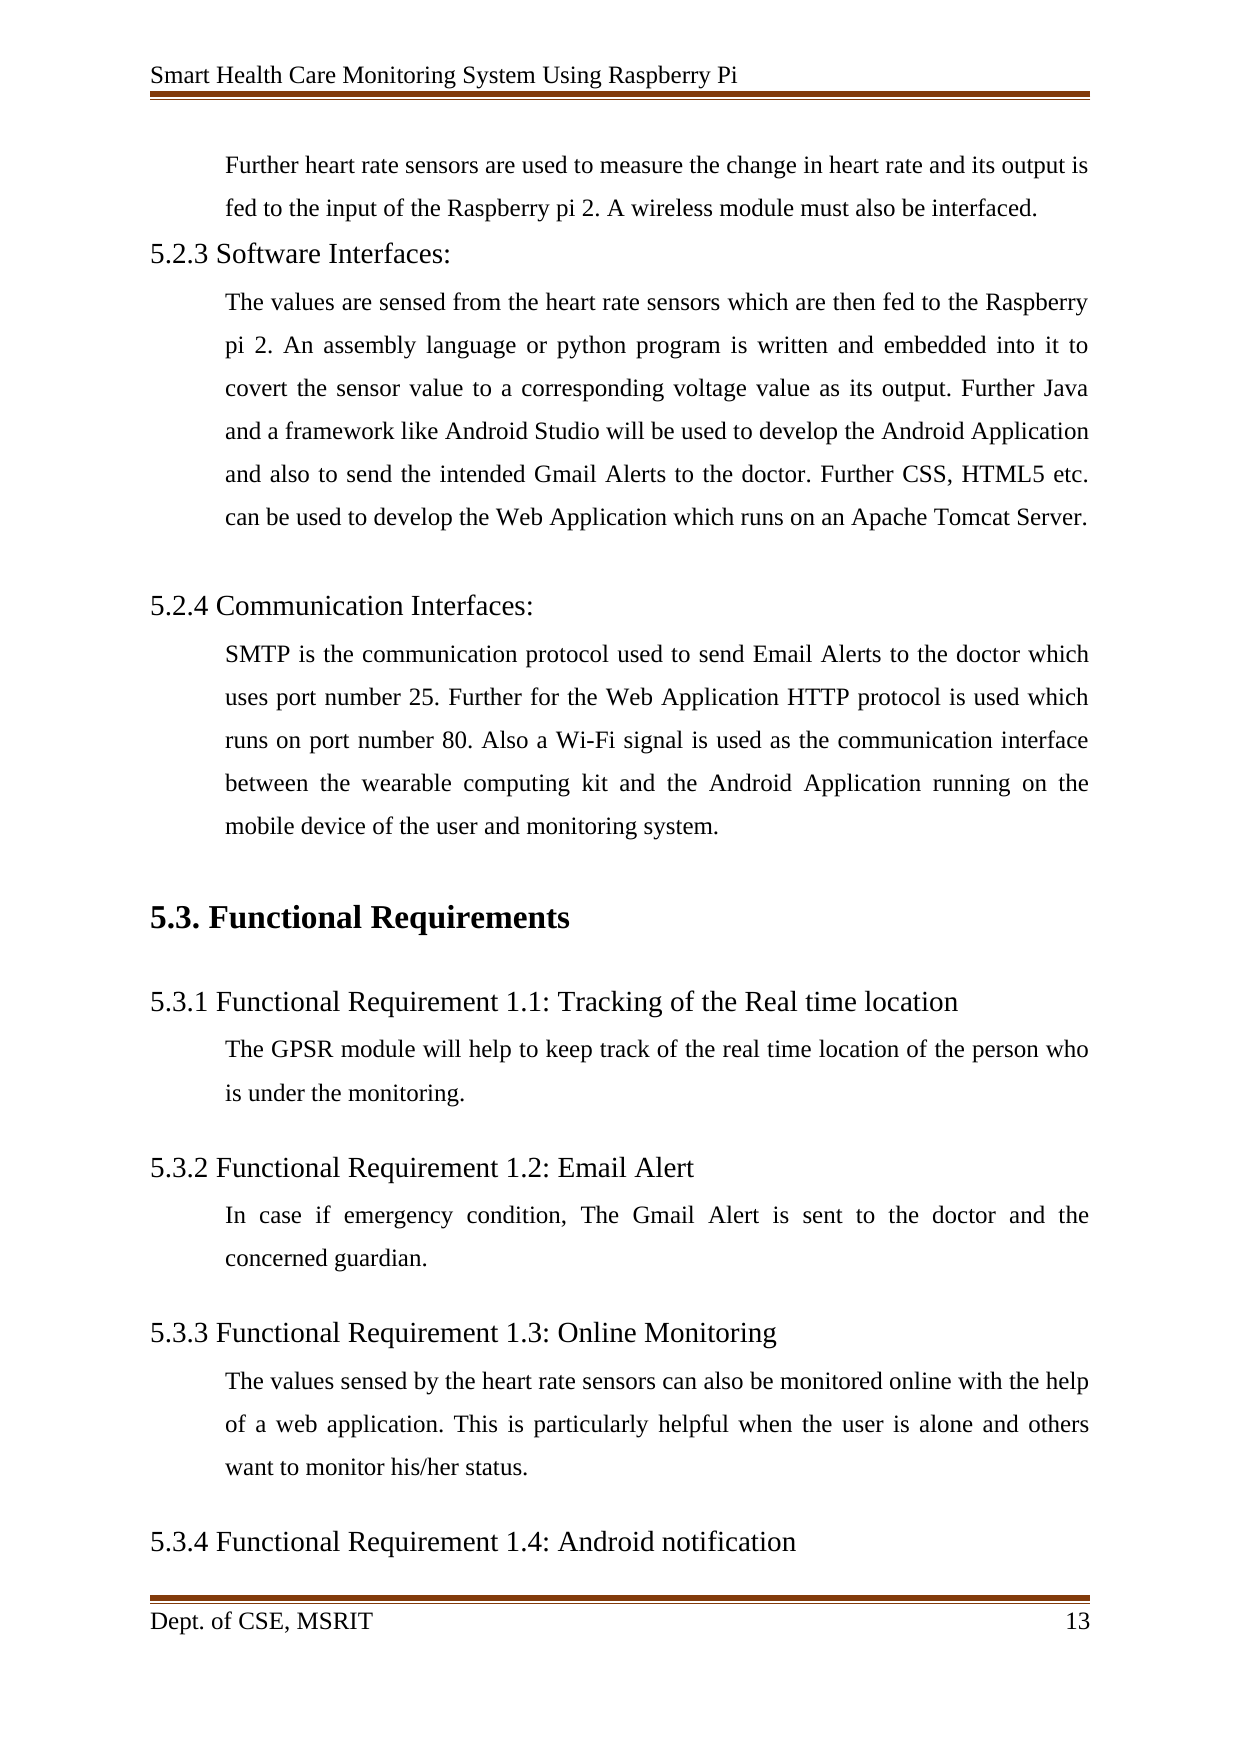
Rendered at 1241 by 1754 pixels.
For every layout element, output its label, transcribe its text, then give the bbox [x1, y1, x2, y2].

text In case if emergency condition, The Gmail Alert is sent to the doctor and the concerned guardian. [225, 1200, 1090, 1272]
text The GPSR module will help to keep track of the real time location of the person who is under the monitoring. [225, 1034, 1090, 1106]
text The values sensed by the heart rate sensors can also be monitored online with the help of a web application. This is particularly helpful when the user is alone and others want to monitor his/her status. [225, 1366, 1090, 1481]
text 5.3.4 Functional Requirement 1.4: Android notification [150, 1524, 1090, 1558]
text The values are sensed from the heart rate sensors which are then fed to the Raspberry pi 2. An assembly language or python program is written and embedded into it to covert the sensor value to a corresponding voltage value as its output. Further Java and a framework like Android Studio will be used to develop the Android Application and also to send the intended Gmail Alerts to the doctor. Further CSS, HTML5 etc. can be used to develop the Web Application which runs on an Apache Tomcat Server. [225, 287, 1090, 531]
text 5.3. Functional Requirements [150, 897, 1090, 936]
text 5.3.2 Functional Requirement 1.2: Email Alert [150, 1150, 1090, 1183]
text 5.2.3 Software Interfaces: [150, 236, 1090, 270]
text SMTP is the communication protocol used to send Email Alerts to the doctor which uses port number 25. Further for the Web Application HTTP protocol is used which runs on port number 80. Also a Wi-Fi signal is used as the communication interface between the wearable computing kit and the Android Application running on the mobile device of the user and monitoring system. [225, 639, 1090, 840]
text 5.2.4 Communication Interfaces: [150, 588, 1090, 622]
text 5.3.3 Functional Requirement 1.3: Online Monitoring [150, 1316, 1090, 1349]
text 5.3.1 Functional Requirement 1.1: Tracking of the Real time location [150, 984, 1090, 1018]
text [225, 150, 1090, 222]
